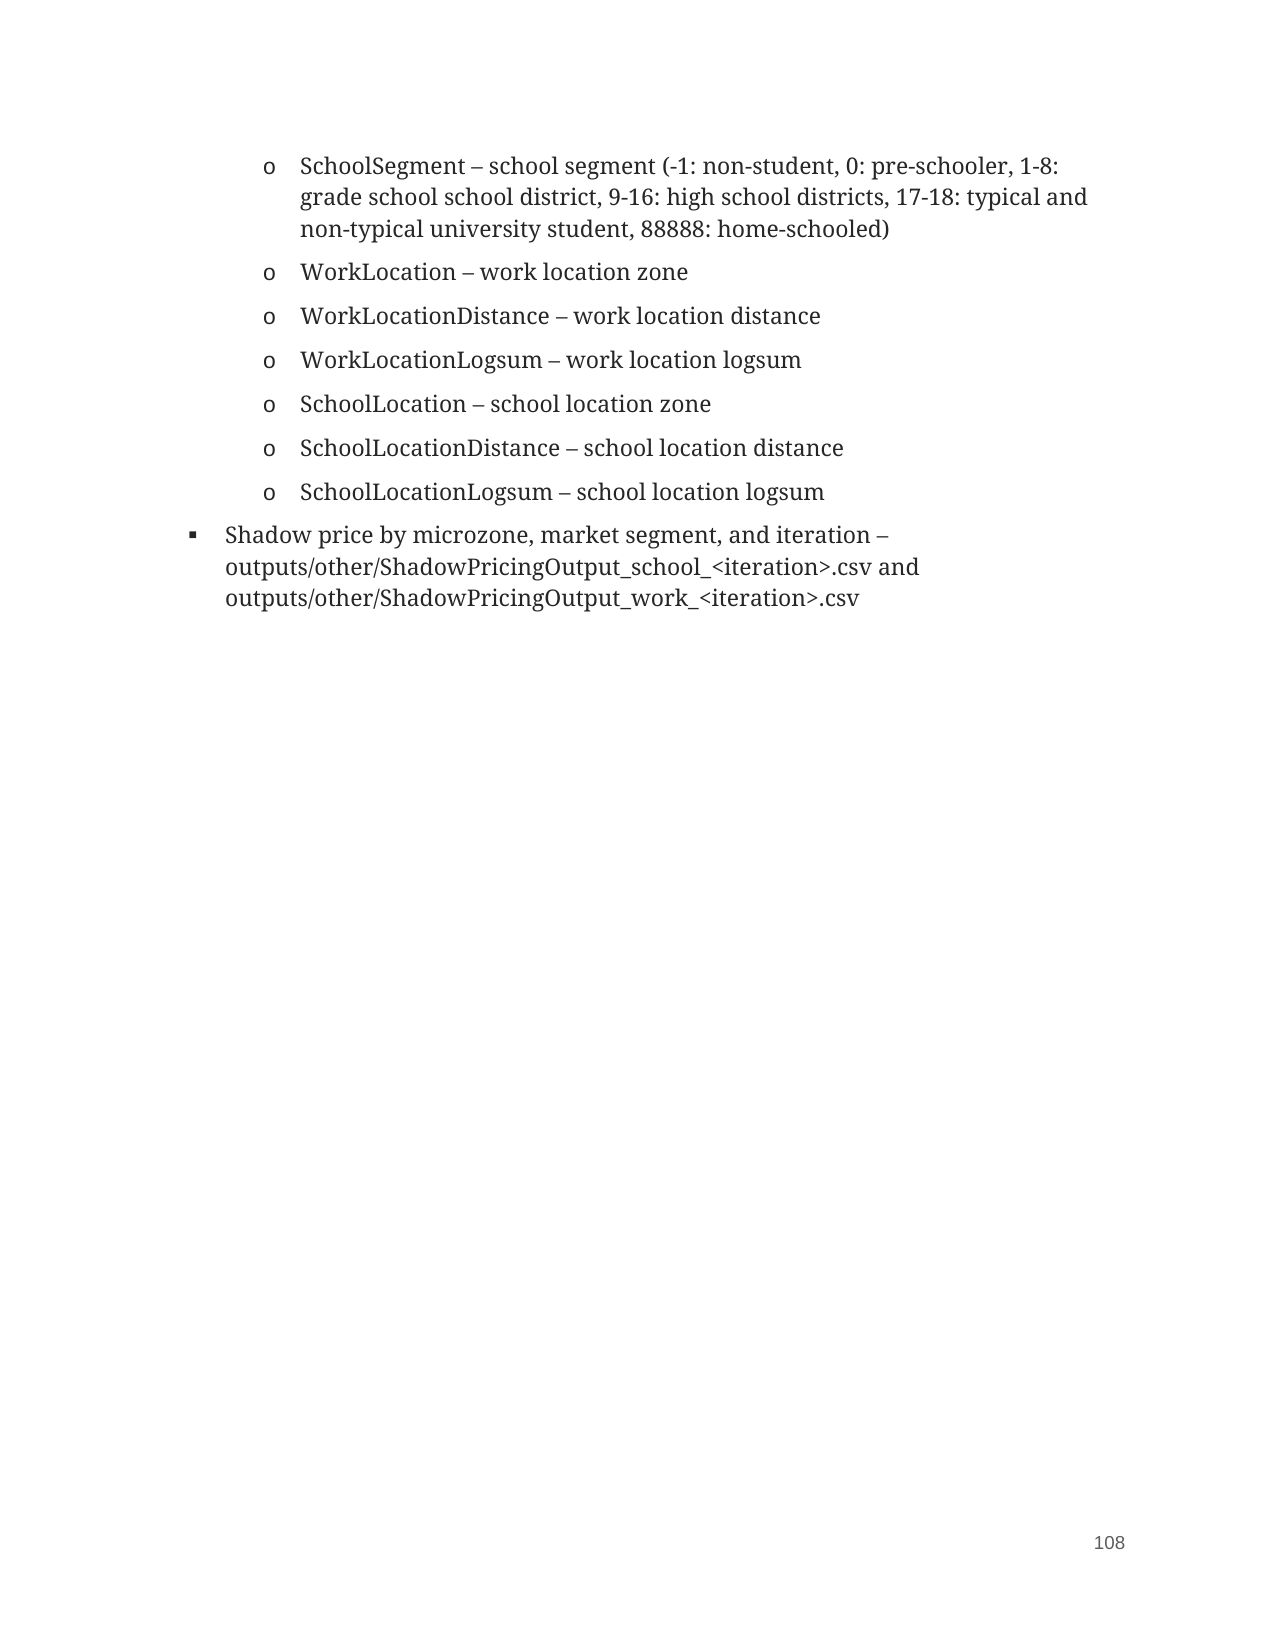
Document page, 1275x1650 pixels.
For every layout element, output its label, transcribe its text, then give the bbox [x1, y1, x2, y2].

list SchoolSegment – school segment (-1: non-student, 0: pre-schooler, 1-8: grade school school district, 9-16: high school districts, 17-18: typical and non-typical university student, 88888: home-schooled) [262, 150, 1125, 244]
list SchoolLocation – school location zone [262, 388, 1125, 419]
list WorkLocationDistance – work location distance [262, 300, 1125, 332]
list SchoolLocationDistance – school location distance [262, 432, 1125, 463]
list WorkLocationLogsum – work location logsum [262, 344, 1125, 375]
list WorkLocation – work location zone [262, 256, 1125, 288]
list Shadow price by microzone, market segment, and iteration – outputs/other/ShadowPricingOutput_school_<iteration>.csv and outputs/other/ShadowPricingOutput_work_<iteration>.csv [187, 519, 1125, 613]
list SchoolLocationLogsum – school location logsum [262, 476, 1125, 507]
